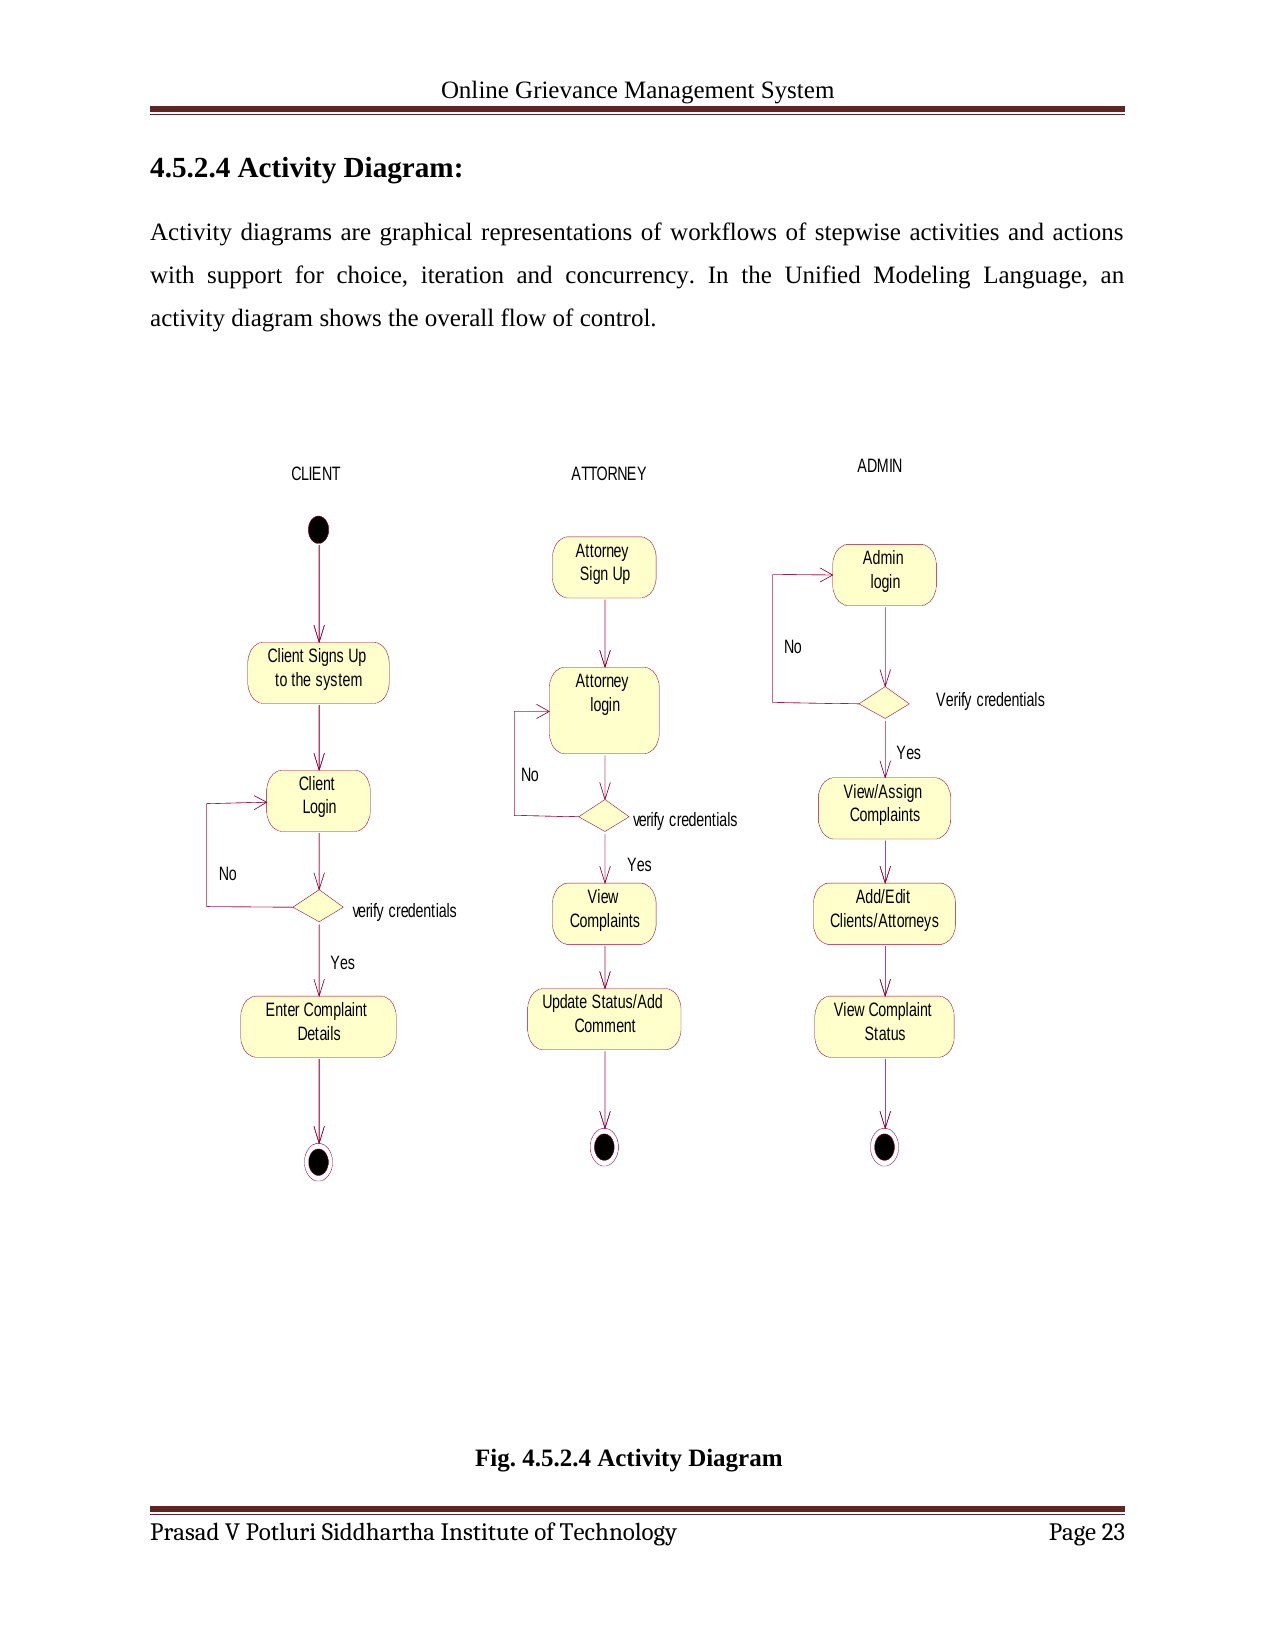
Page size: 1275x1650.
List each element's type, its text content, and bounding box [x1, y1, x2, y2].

text 4.5.2.4 Activity Diagram: [150, 150, 1125, 183]
text Activity diagrams are graphical representations of workflows of stepwise activities and actions with support for choice, iteration and concurrency. In the Unified Modeling Language, an activity diagram shows the overall flow of control. [150, 217, 1125, 332]
text Fig. 4.5.2.4 Activity Diagram [150, 389, 1125, 1472]
